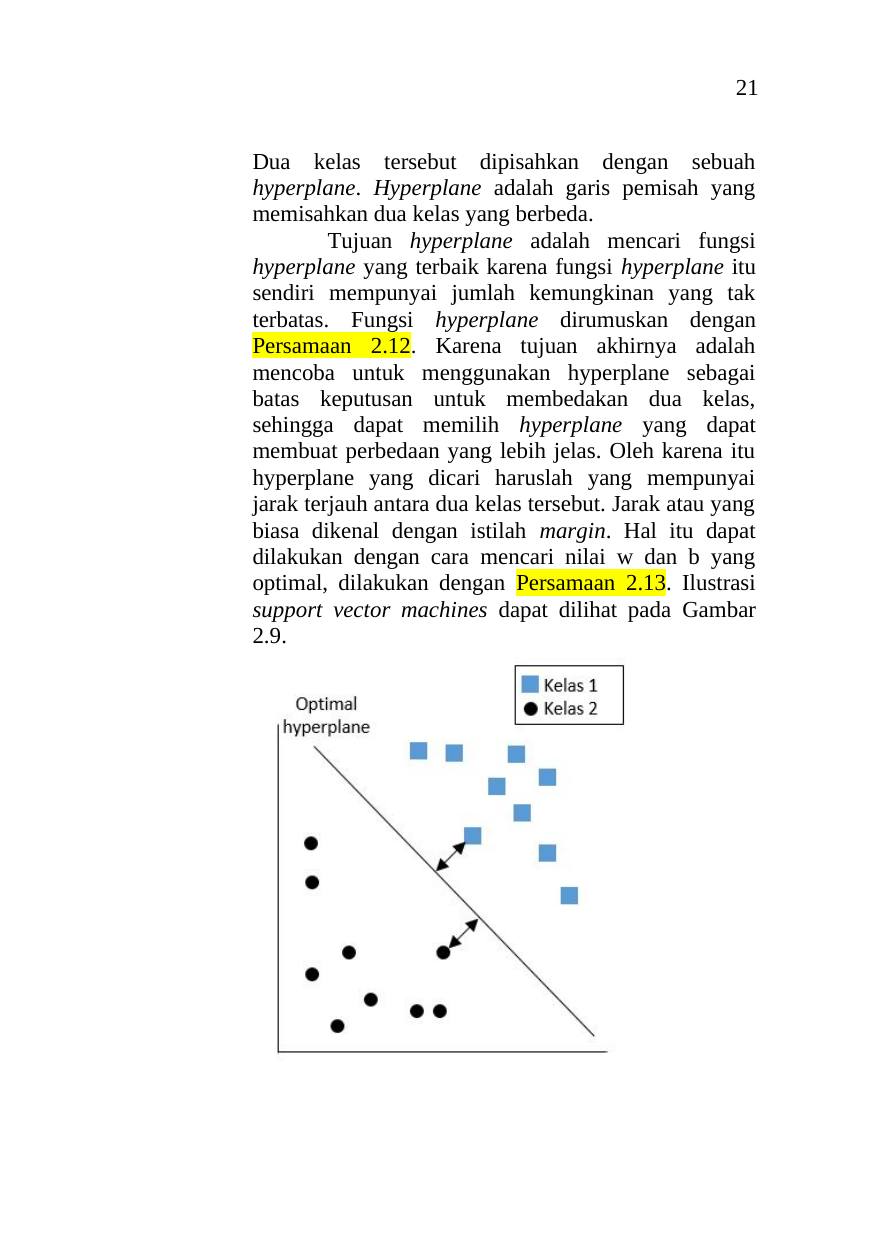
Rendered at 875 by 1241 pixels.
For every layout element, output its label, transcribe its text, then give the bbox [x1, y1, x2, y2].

text Tujuan hyperplane adalah mencari fungsi hyperplane yang terbaik karena fungsi hyperplane itu sendiri mempunyai jumlah kemungkinan yang tak terbatas. Fungsi hyperplane dirumuskan dengan Persamaan 2.12. Karena tujuan akhirnya adalah mencoba untuk menggunakan hyperplane sebagai batas keputusan untuk membedakan dua kelas, sehingga dapat memilih hyperplane yang dapat membuat perbedaan yang lebih jelas. Oleh karena itu hyperplane yang dicari haruslah yang mempunyai jarak terjauh antara dua kelas tersebut. Jarak atau yang biasa dikenal dengan istilah margin. Hal itu dapat dilakukan dengan cara mencari nilai w dan b yang optimal, dilakukan dengan Persamaan 2.13. Ilustrasi support vector machines dapat dilihat pada Gambar 2.9. [252, 227, 756, 648]
picture [257, 648, 677, 1079]
